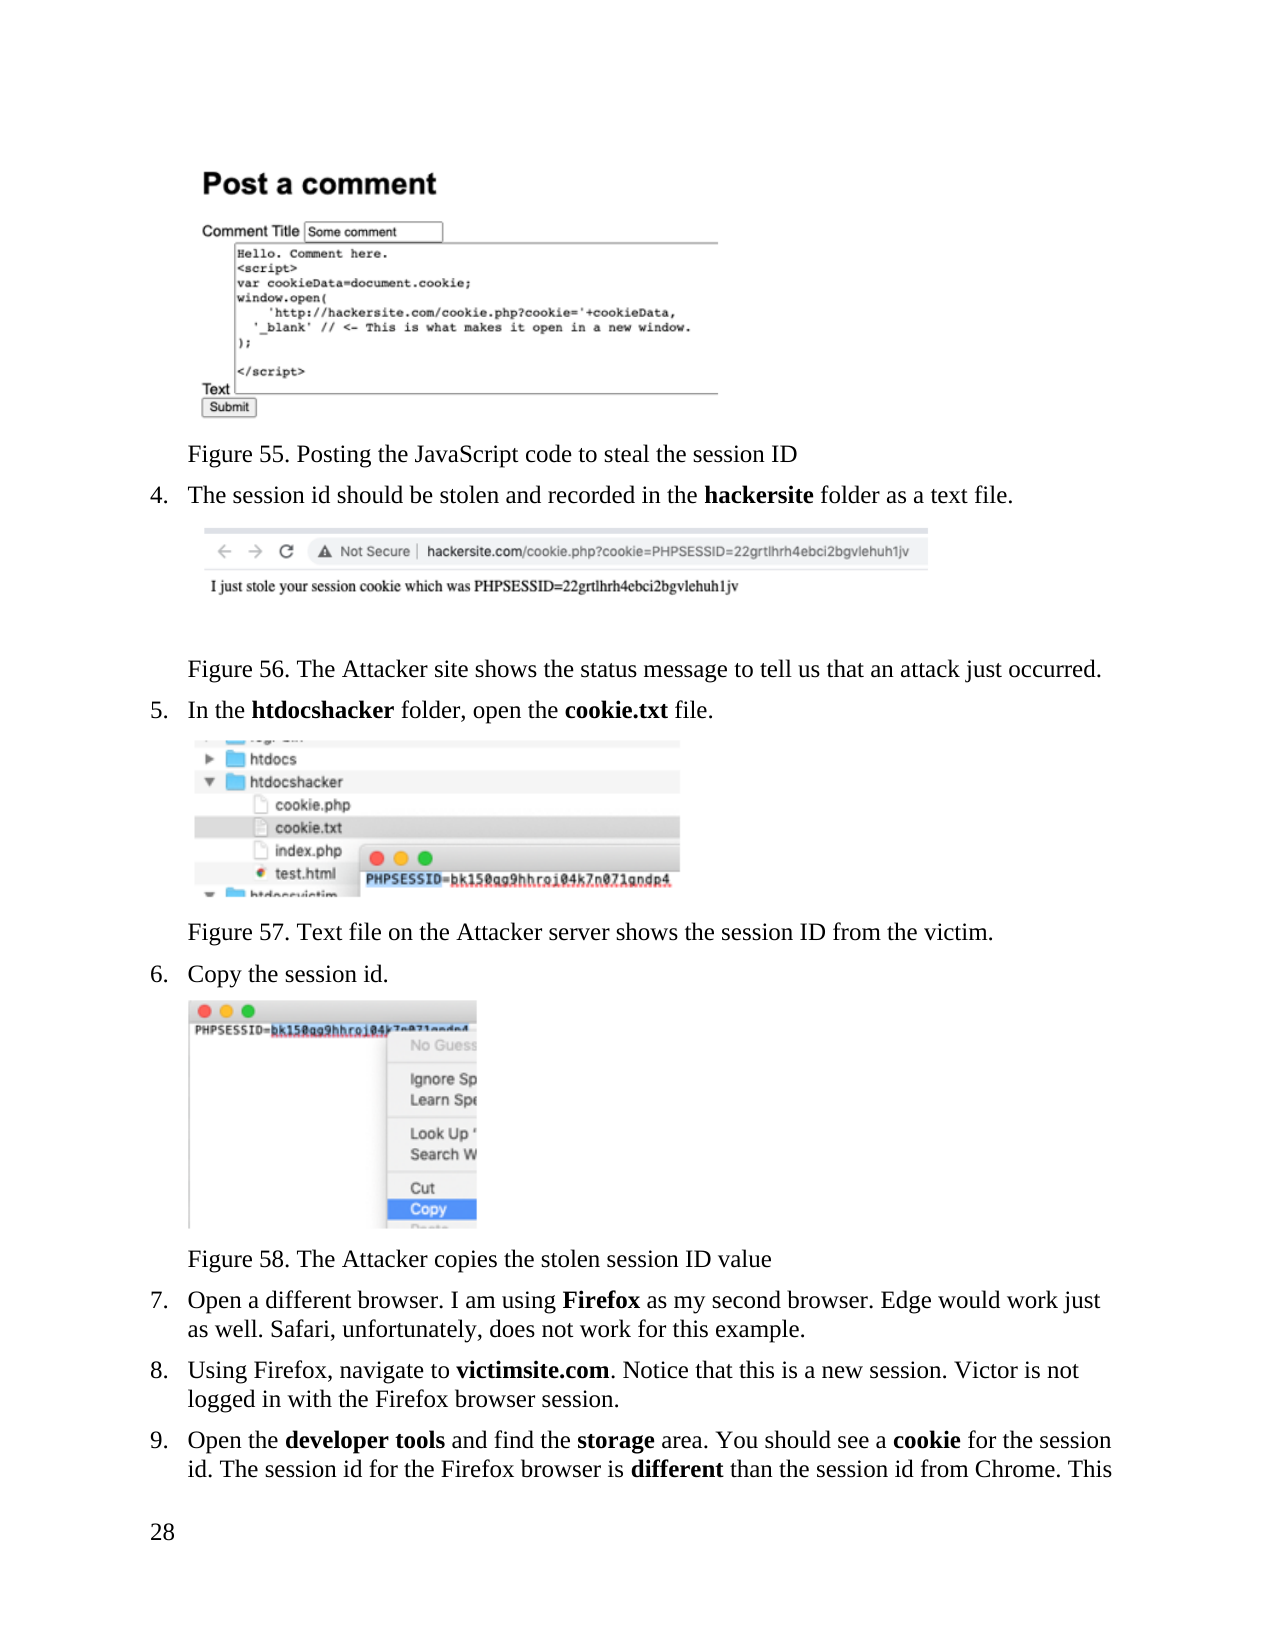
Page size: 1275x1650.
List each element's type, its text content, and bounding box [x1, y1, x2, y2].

text Figure 57. Text file on the Attacker server shows the session ID from the victim. [187, 917, 1125, 946]
text Figure 55. Posting the JavaScript code to steal the session ID [187, 439, 1125, 468]
text Figure 56. The Attacker site shows the status message to tell us that an attack just occurred. [187, 654, 1125, 682]
list Open a different browser. I am using Firefox as my second browser. Edge would work just as well. Safari, unfortunately, does not work for this example. [150, 1285, 1125, 1342]
picture [187, 1000, 488, 1232]
picture [187, 736, 699, 905]
picture [187, 521, 935, 642]
text Figure 58. The Attacker copies the stolen session ID value [187, 1244, 1125, 1272]
list The session id should be stolen and recorded in the hackersite folder as a text file. [150, 481, 1125, 509]
list In the htdocshacker folder, open the cookie.txt file. [150, 695, 1125, 724]
picture [187, 161, 752, 427]
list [150, 1425, 1125, 1482]
list Using Firefox, navigate to victimsite.com. Notice that this is a new session. Victor is not logged in with the Firefox browser session. [150, 1355, 1125, 1412]
list Copy the session id. [150, 959, 1125, 987]
